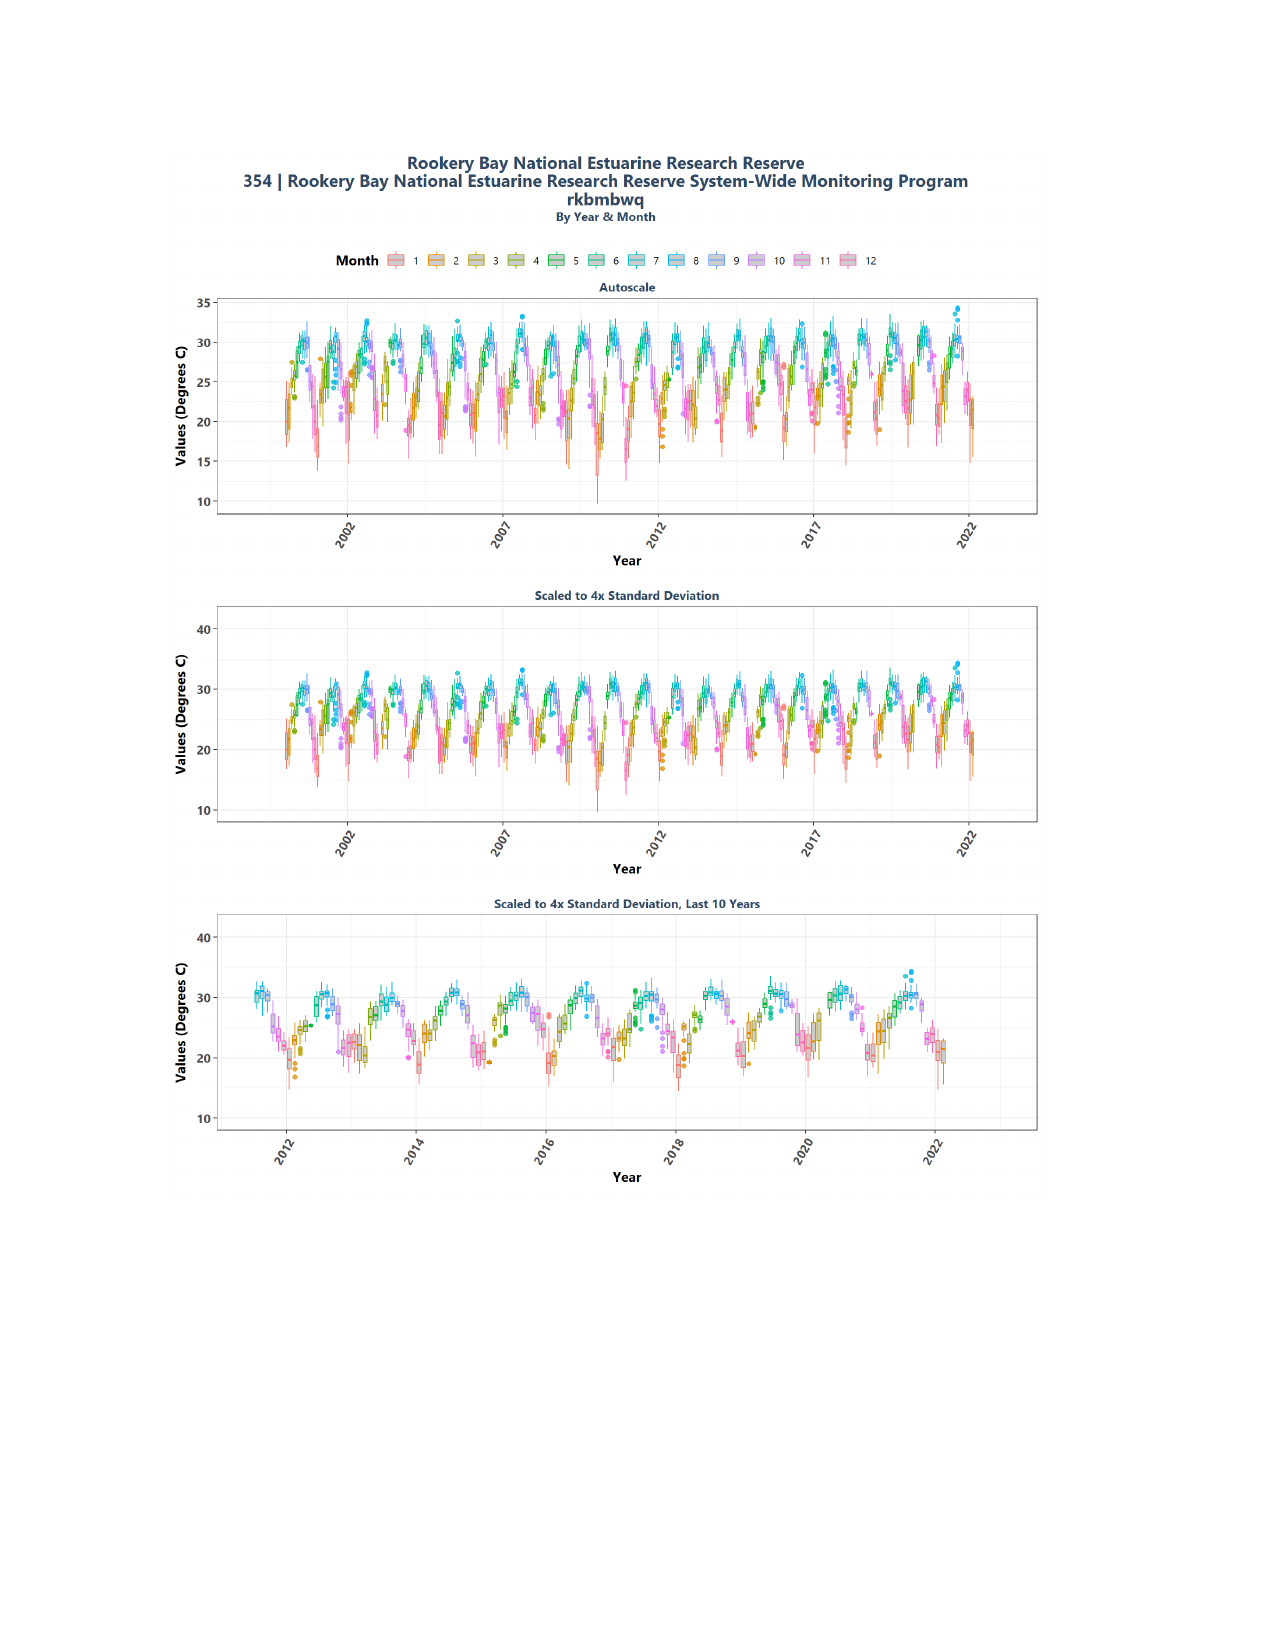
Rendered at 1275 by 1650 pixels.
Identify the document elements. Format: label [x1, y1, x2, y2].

picture [168, 150, 1044, 1200]
